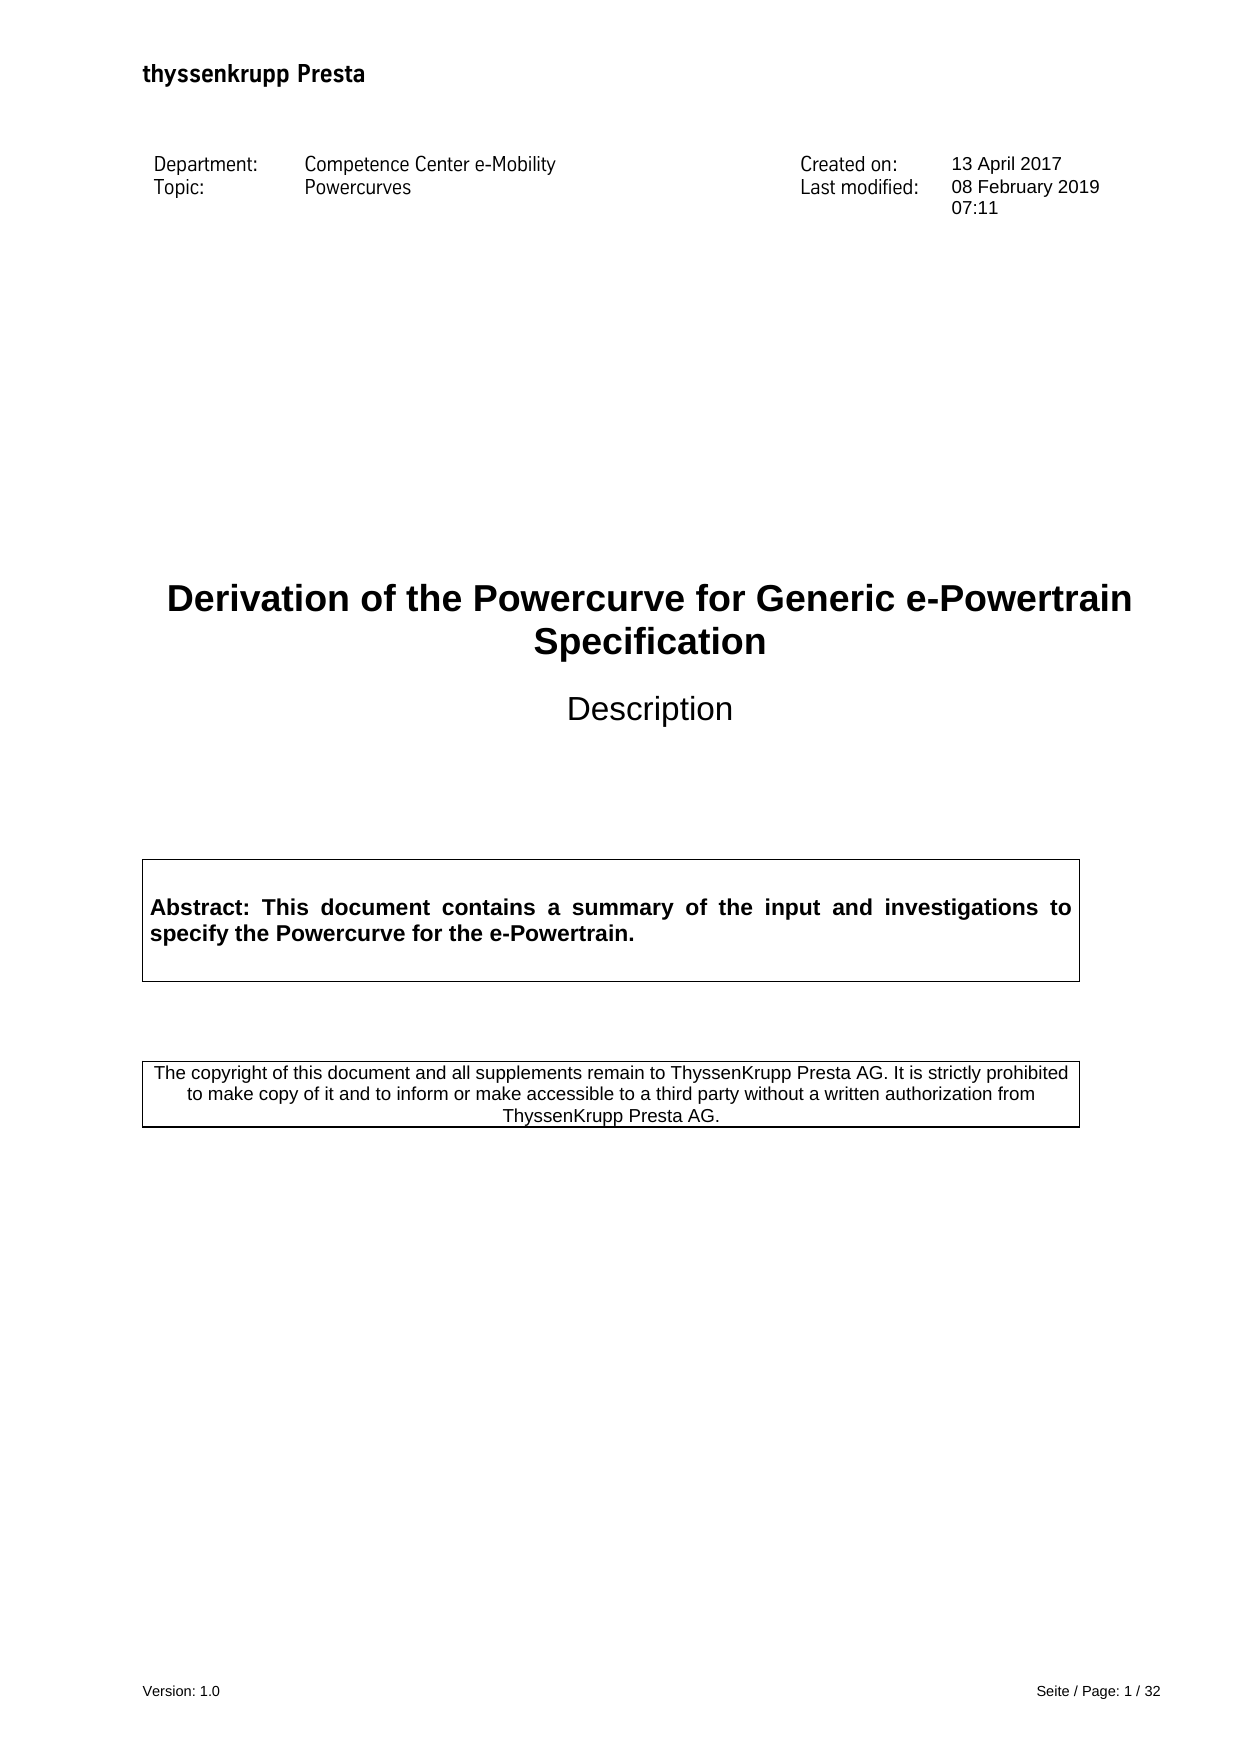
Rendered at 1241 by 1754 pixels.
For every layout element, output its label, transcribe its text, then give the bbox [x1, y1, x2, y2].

text Description [142, 689, 1157, 727]
text Derivation of the Powercurve for Generic e-Powertrain Specification [142, 576, 1157, 662]
table_header The copyright of this document and all supplements remain to ThyssenKrupp Presta AG. It is strictly prohibited to make copy of it and to inform or make accessible to a third party without a written authorization from ThyssenKrupp Presta AG. [143, 1062, 1079, 1126]
table_header Abstract: This document contains a summary of the input and investigations to specify the Powercurve for the e-Powertrain. [143, 860, 1079, 981]
